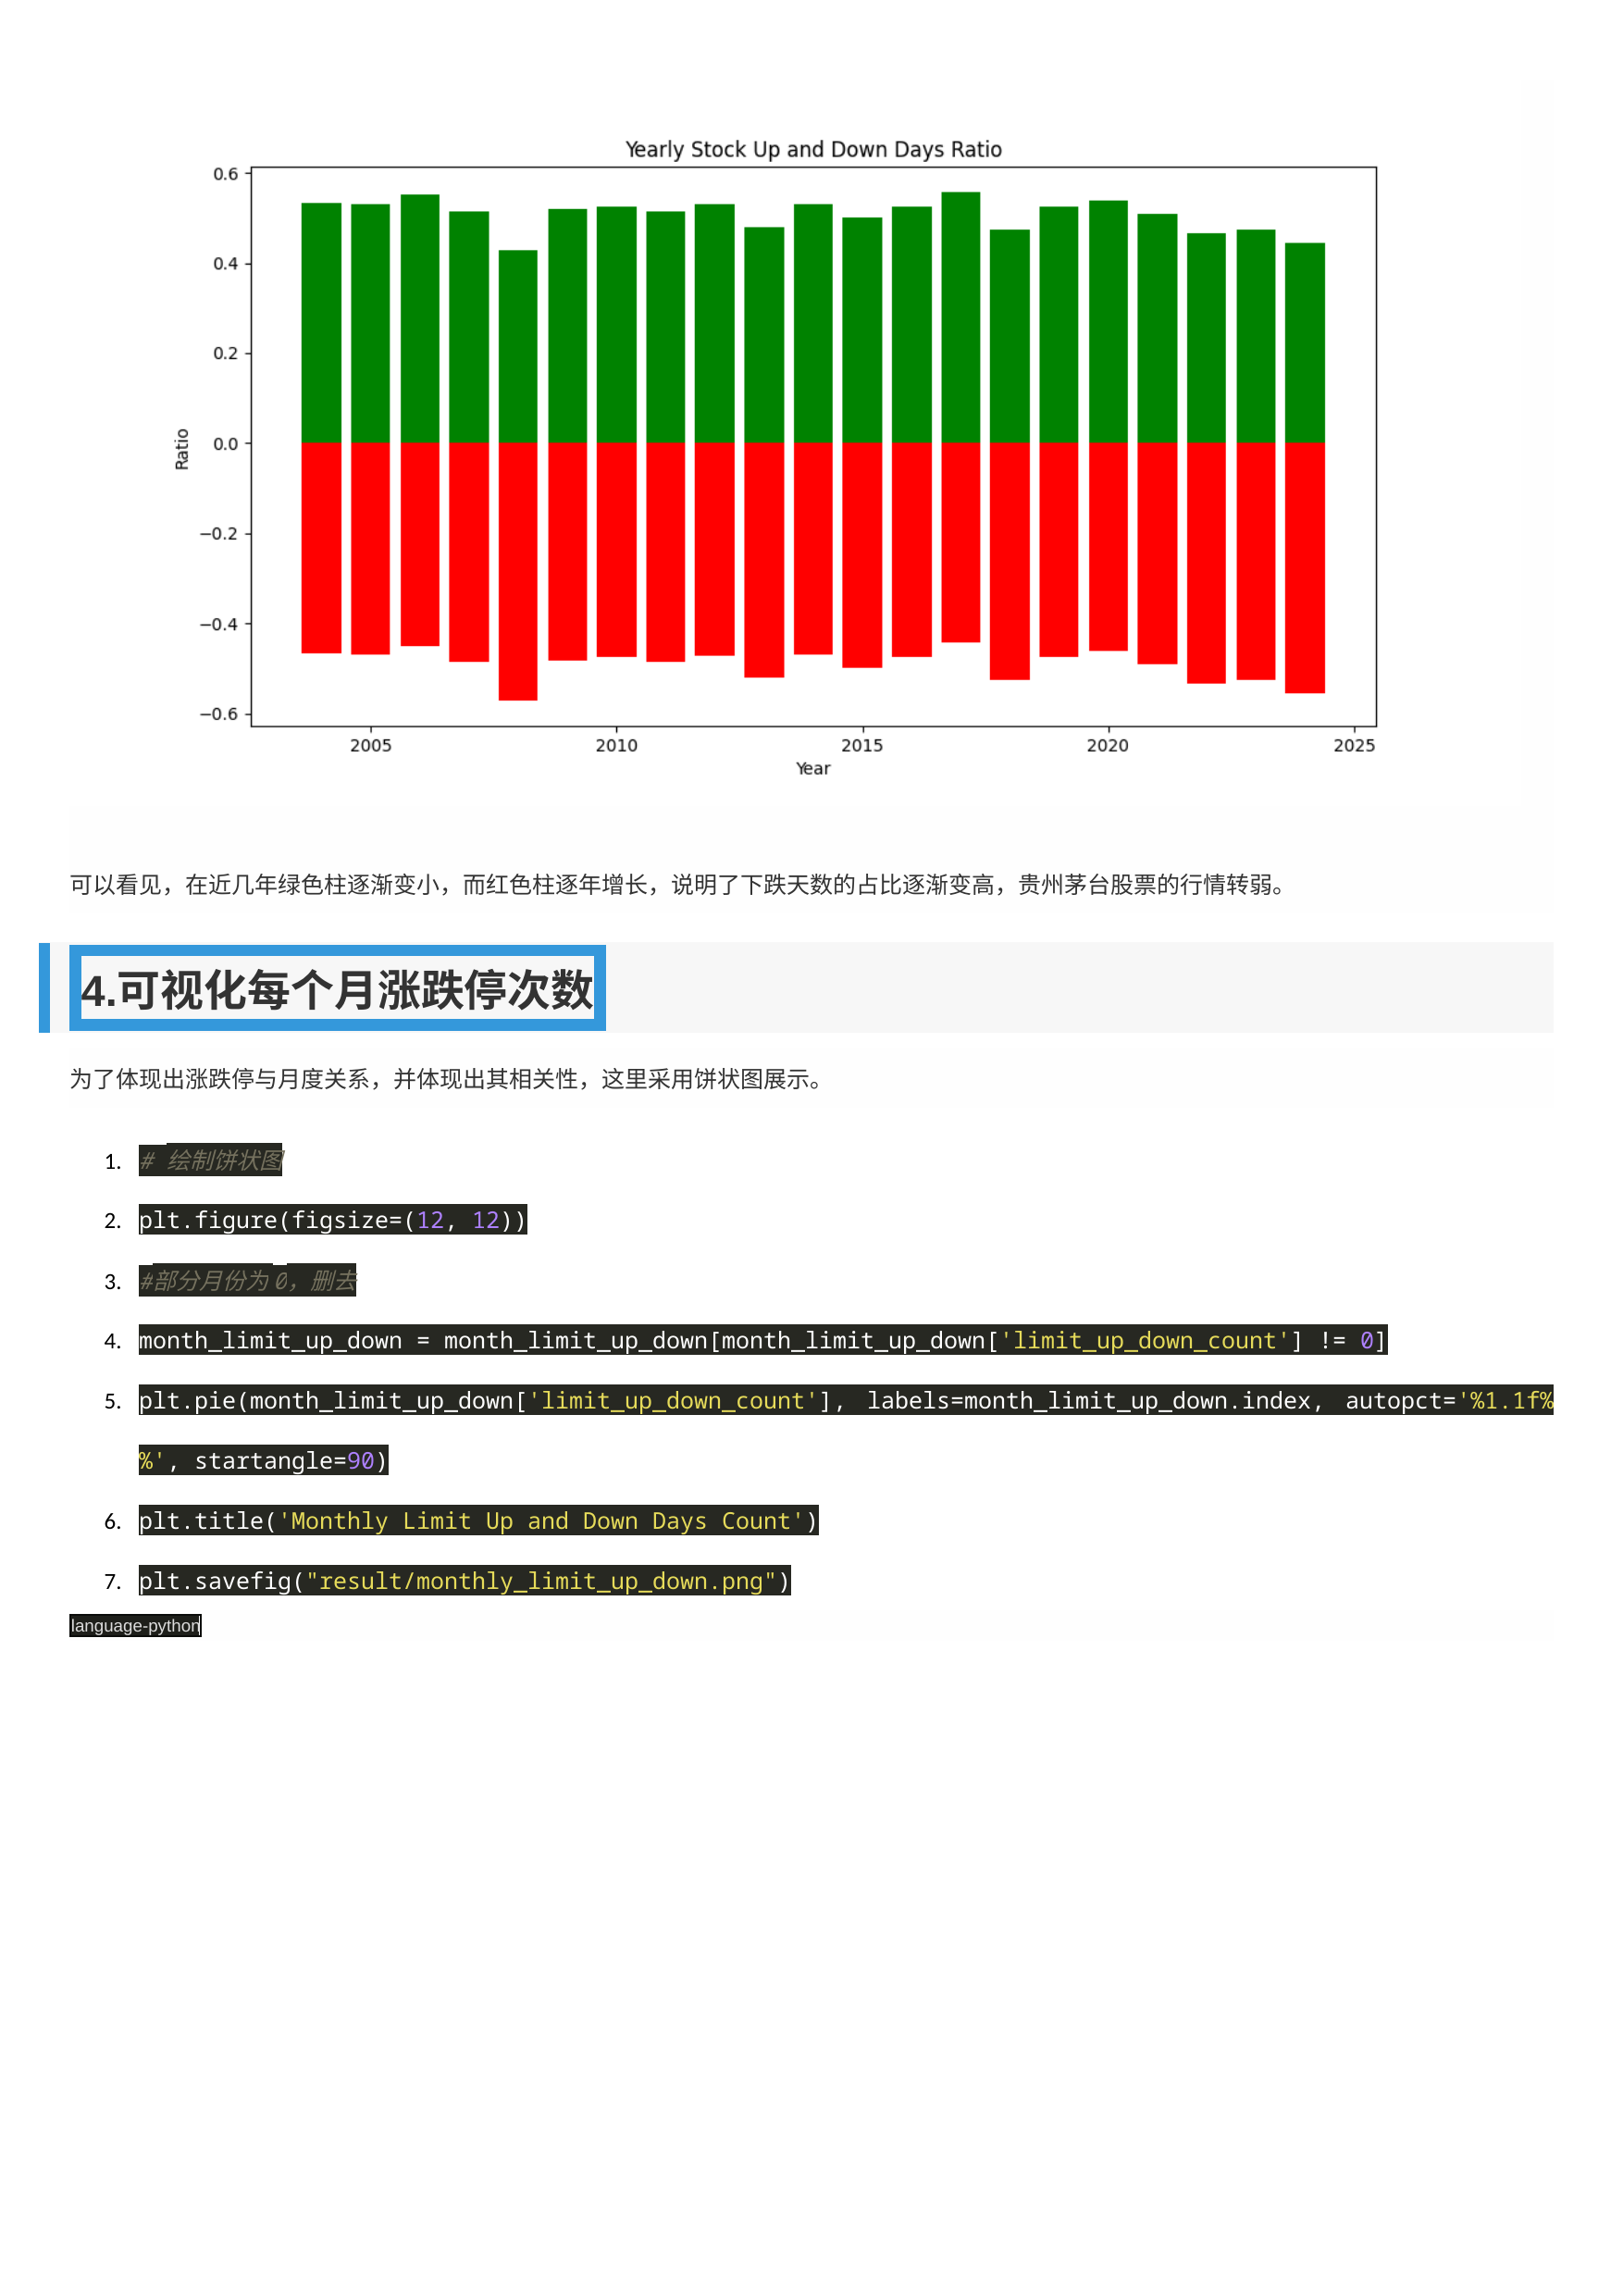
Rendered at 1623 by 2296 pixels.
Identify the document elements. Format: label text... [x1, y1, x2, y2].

list month_limit_up_down = month_limit_up_down[month_limit_up_down['limit_up_down_count'] != 0] [104, 1309, 1554, 1370]
list #部分月份为0，删去 [104, 1249, 1554, 1309]
list plt.figure(figsize=(12, 12)) [104, 1189, 1554, 1249]
picture [69, 80, 1521, 806]
subtitle 4.可视化每个月涨跌停次数 [39, 942, 1554, 1033]
list plt.pie(month_limit_up_down['limit_up_down_count'], labels=month_limit_up_down.index, autopct='%1.1f%%', startangle=90) [104, 1370, 1554, 1490]
list # 绘制饼状图 [104, 1129, 1554, 1189]
list plt.savefig("result/monthly_limit_up_down.png") [104, 1550, 1554, 1610]
text 为了体现出涨跌停与月度关系，并体现出其相关性，这里采用饼状图展示。 [69, 1048, 1554, 1108]
text language-python [69, 1610, 1554, 1641]
text 可以看见，在近几年绿色柱逐渐变小，而红色柱逐年增长，说明了下跌天数的占比逐渐变高，贵州茅台股票的行情转弱。 [69, 853, 1554, 913]
list plt.title('Monthly Limit Up and Down Days Count') [104, 1490, 1554, 1550]
